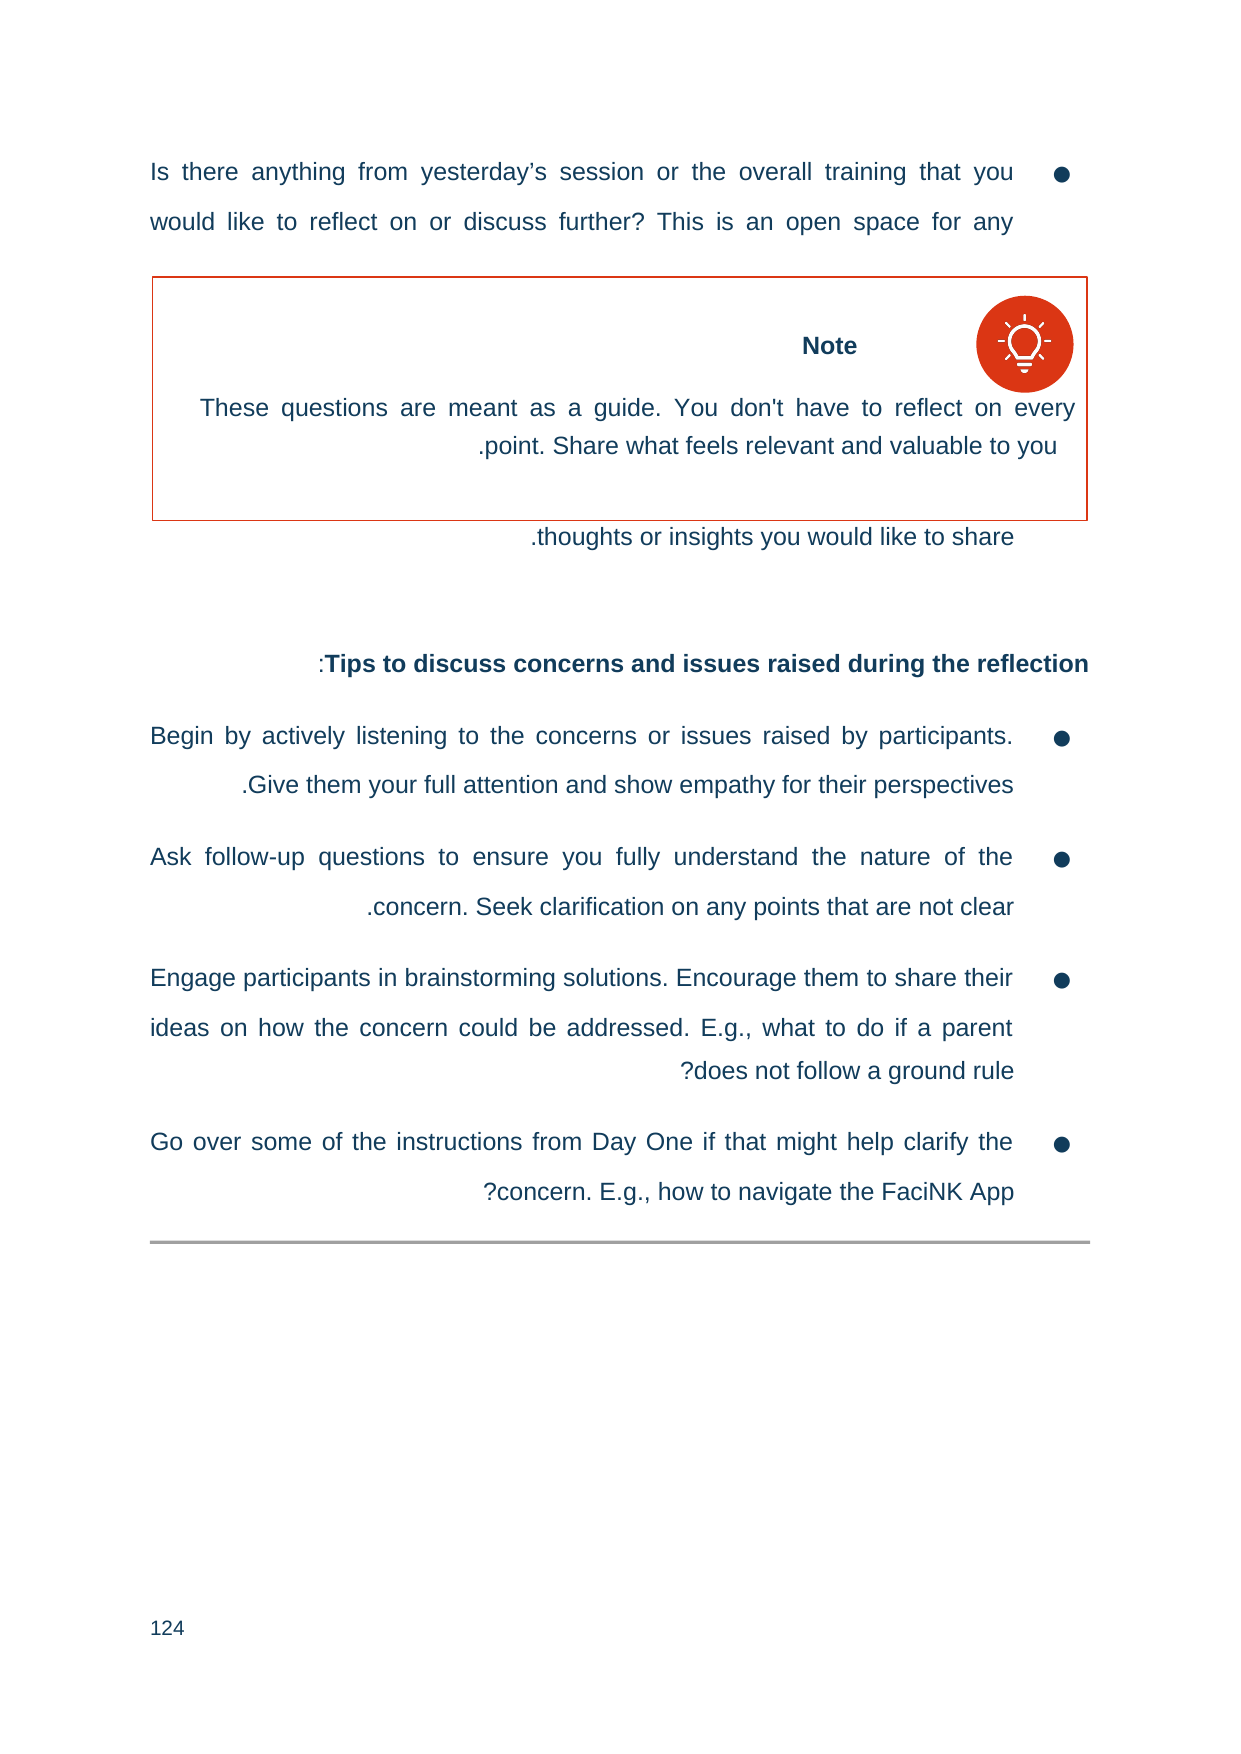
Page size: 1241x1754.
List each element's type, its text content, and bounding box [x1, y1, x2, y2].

text Tips to discuss concerns and issues raised during the reflection: [150, 649, 1090, 678]
list Begin by actively listening to the concerns or issues raised by participants. Give them your full attention and show empathy for their perspectives. [150, 713, 1053, 799]
picture [992, 311, 1057, 377]
list Is there anything from yesterday’s session or the overall training that you would like to reflect on or discuss further? This is an open space for any thoughts or insights you would like to share. [150, 150, 1053, 550]
list Go over some of the instructions from Day One if that might help clarify the concern. E.g., how to navigate the FaciNK App? [150, 1119, 1053, 1205]
list Engage participants in brainstorming solutions. Encourage them to share their ideas on how the concern could be addressed. E.g., what to do if a parent does not follow a ground rule? [150, 955, 1053, 1084]
list Ask follow-up questions to ensure you fully understand the nature of the concern. Seek clarification on any points that are not clear. [150, 834, 1053, 920]
